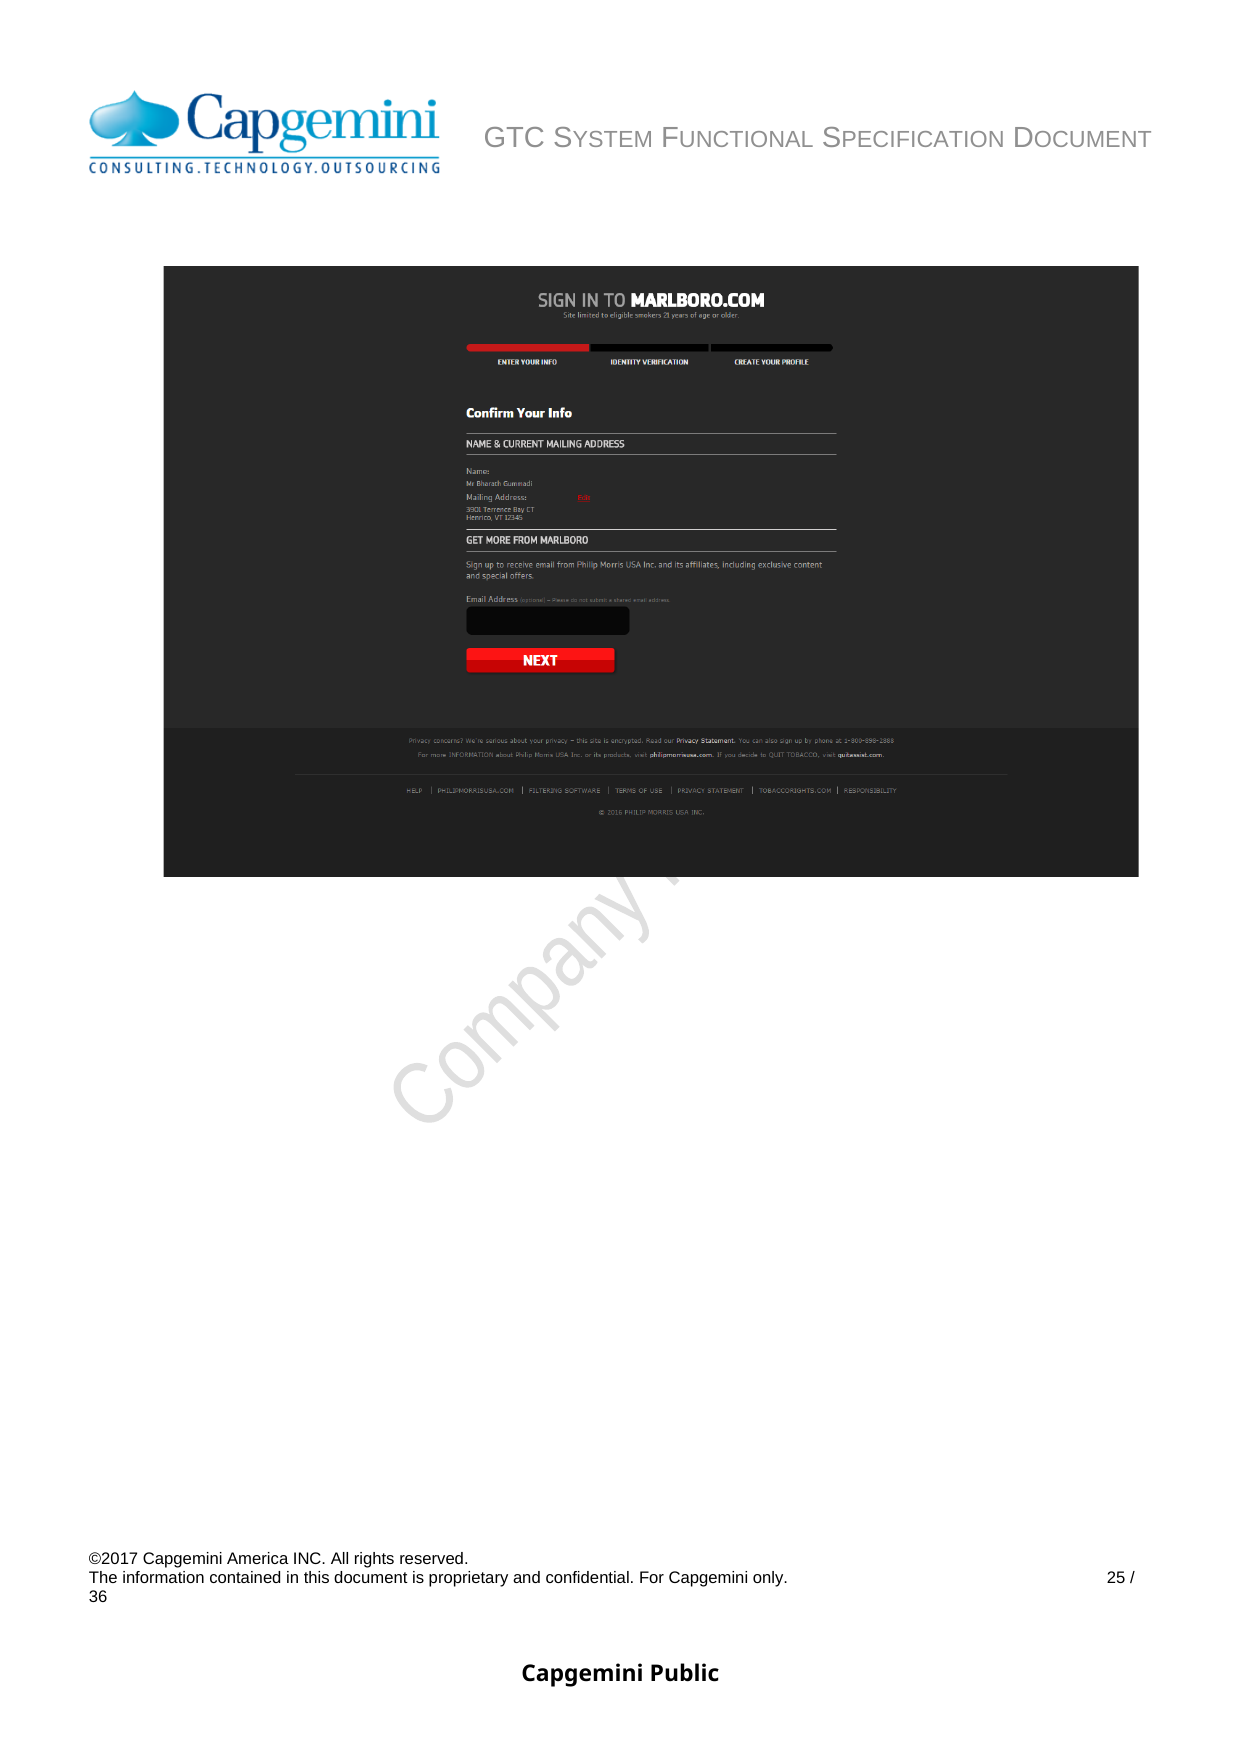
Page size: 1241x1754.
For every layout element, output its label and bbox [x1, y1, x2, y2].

picture [87, 89, 443, 177]
picture [163, 266, 1139, 877]
